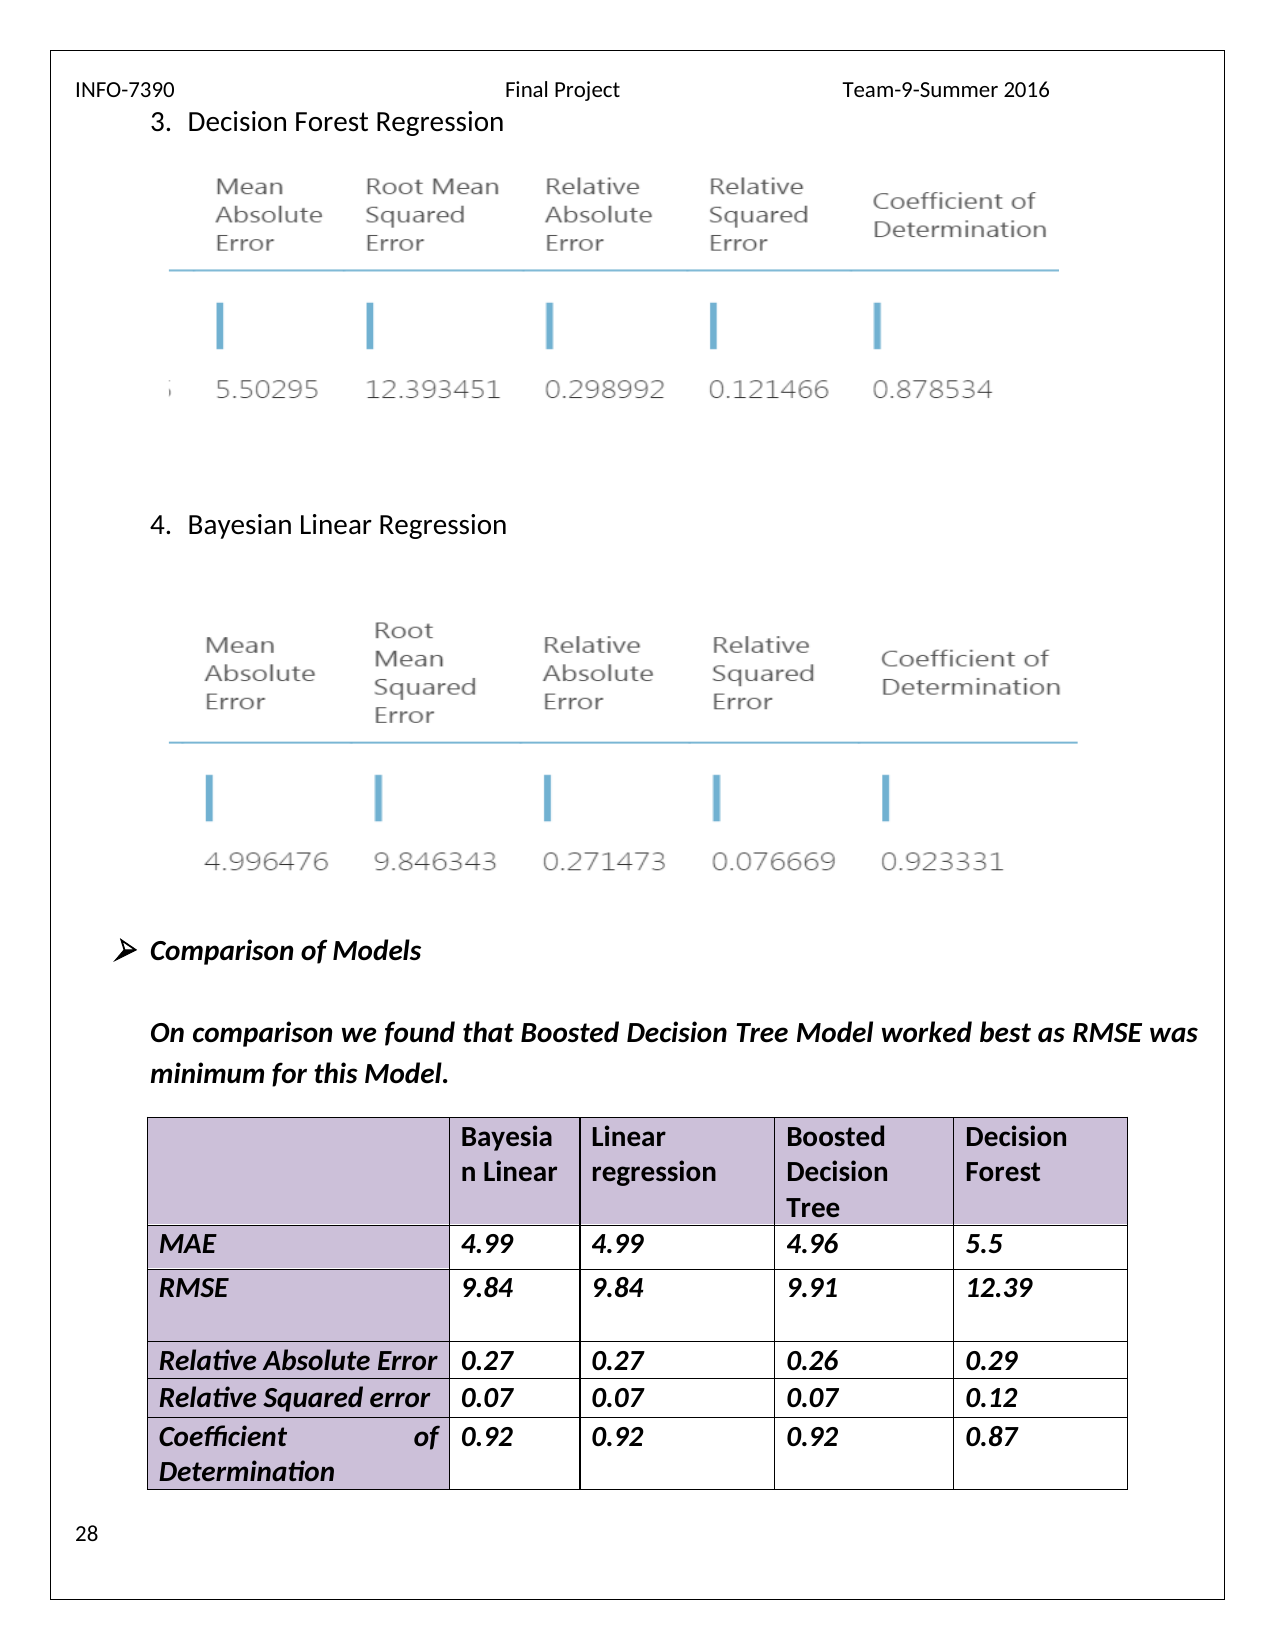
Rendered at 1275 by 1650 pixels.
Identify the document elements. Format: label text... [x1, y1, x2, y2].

table_cell 0.27 [450, 1342, 579, 1378]
table_cell 0.07 [581, 1379, 774, 1417]
table_cell 0.29 [954, 1342, 1127, 1378]
table_cell 0.07 [450, 1379, 579, 1417]
table_cell Coefficient of Determination [148, 1418, 449, 1489]
table_cell 12.39 [954, 1270, 1127, 1341]
table_cell 0.92 [581, 1418, 774, 1489]
table_cell Relative Absolute Error [148, 1342, 449, 1378]
list On comparison we found that Boosted Decision Tree Model worked best as RMSE was minimum for this Model. [150, 1014, 1200, 1091]
picture [168, 588, 1078, 887]
table_cell 9.84 [581, 1270, 774, 1341]
table_cell 5.5 [954, 1226, 1127, 1268]
table_header Bayesian Linear [450, 1118, 579, 1224]
table_cell 0.92 [450, 1418, 579, 1489]
table_header Boosted Decision Tree [775, 1118, 953, 1224]
table_header Linear regression [581, 1118, 774, 1224]
table_cell 0.26 [775, 1342, 953, 1378]
table_cell Relative Squared error [148, 1379, 449, 1417]
table_cell 0.87 [954, 1418, 1127, 1489]
table_header [148, 1118, 449, 1224]
table_cell 9.84 [450, 1270, 579, 1341]
table_cell RMSE [148, 1270, 449, 1341]
table_cell 0.92 [775, 1418, 953, 1489]
table_cell 4.99 [450, 1226, 579, 1268]
table_header Decision Forest [954, 1118, 1127, 1224]
table_cell 4.99 [581, 1226, 774, 1268]
table_cell 0.07 [775, 1379, 953, 1417]
table_cell 9.91 [775, 1270, 953, 1341]
list Comparison of Models [112, 932, 1200, 968]
list Bayesian Linear Regression [150, 506, 1200, 542]
table_cell 0.12 [954, 1379, 1127, 1417]
table_cell 0.27 [581, 1342, 774, 1378]
table_cell MAE [148, 1226, 449, 1268]
list Decision Forest Regression [150, 103, 1200, 139]
picture [168, 143, 1059, 419]
table_cell 4.96 [775, 1226, 953, 1268]
